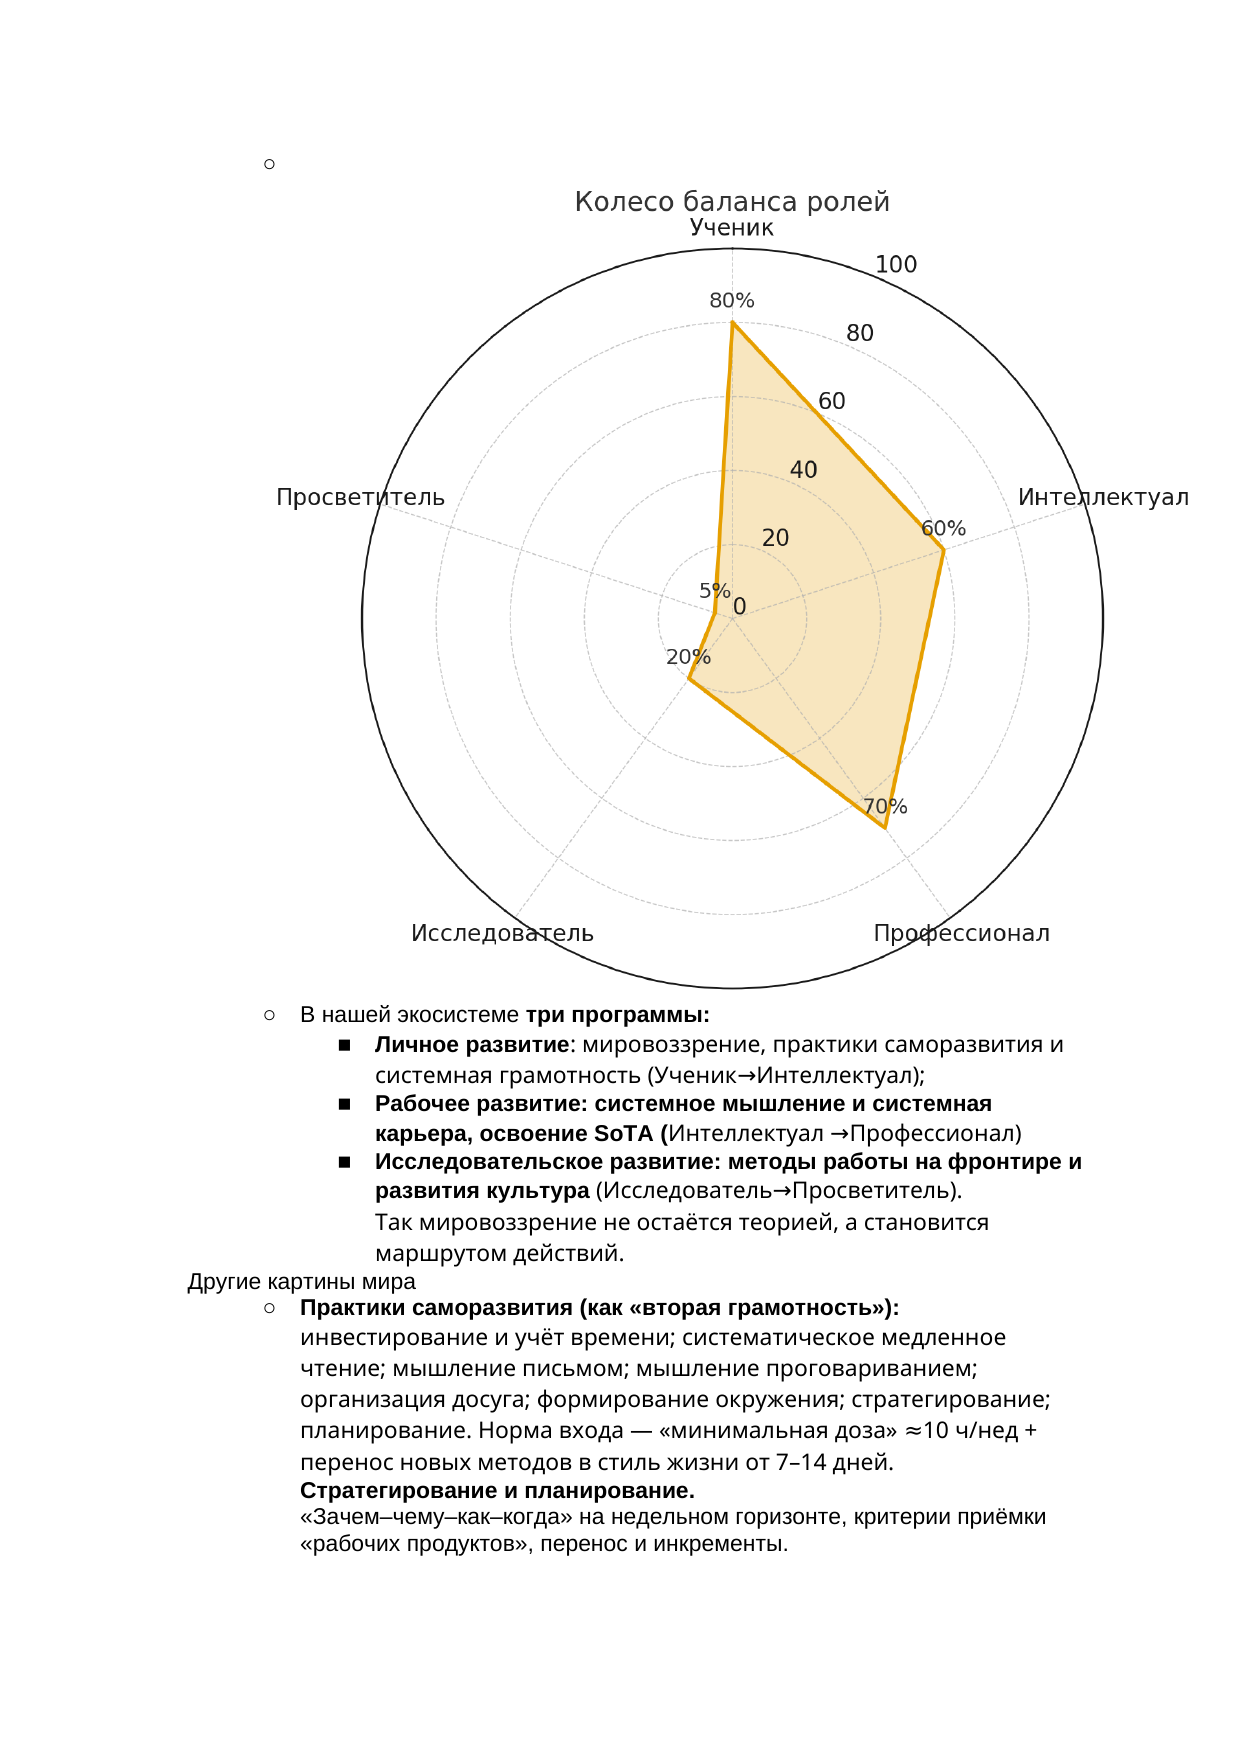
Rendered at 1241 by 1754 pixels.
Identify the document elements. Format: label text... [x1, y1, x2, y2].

list Практики саморазвития (как «вторая грамотность»): инвестирование и учёт времени; систематическое медленное чтение; мышление письмом; мышление проговариванием; организация досуга; формирование окружения; стратегирование; планирование. Норма входа — «минимальная доза» ≈10 ч/нед + перенос новых методов в стиль жизни от 7–14 дней. Стратегирование и планирование. «Зачем–чему–как–когда» на недельном горизонте, критерии приёмки «рабочих продуктов», перенос и инкременты. [262, 1294, 1090, 1556]
list Другие картины мира [187, 1268, 1090, 1294]
list Исследовательское развитие: методы работы на фронтире и развития культура (Исследователь→Просветитель). Так мировоззрение не остаётся теорией, а становится маршрутом действий. [337, 1148, 1090, 1268]
picture [262, 176, 1203, 1002]
list В нашей экосистеме три программы: [262, 1002, 1090, 1028]
list Личное развитие: мировоззрение, практики саморазвития и системная грамотность (Ученик→Интеллектуал); [337, 1028, 1090, 1090]
list Рабочее развитие: системное мышление и системная карьера, освоение SoTA (Интеллектуал →Профессионал) [337, 1090, 1090, 1148]
